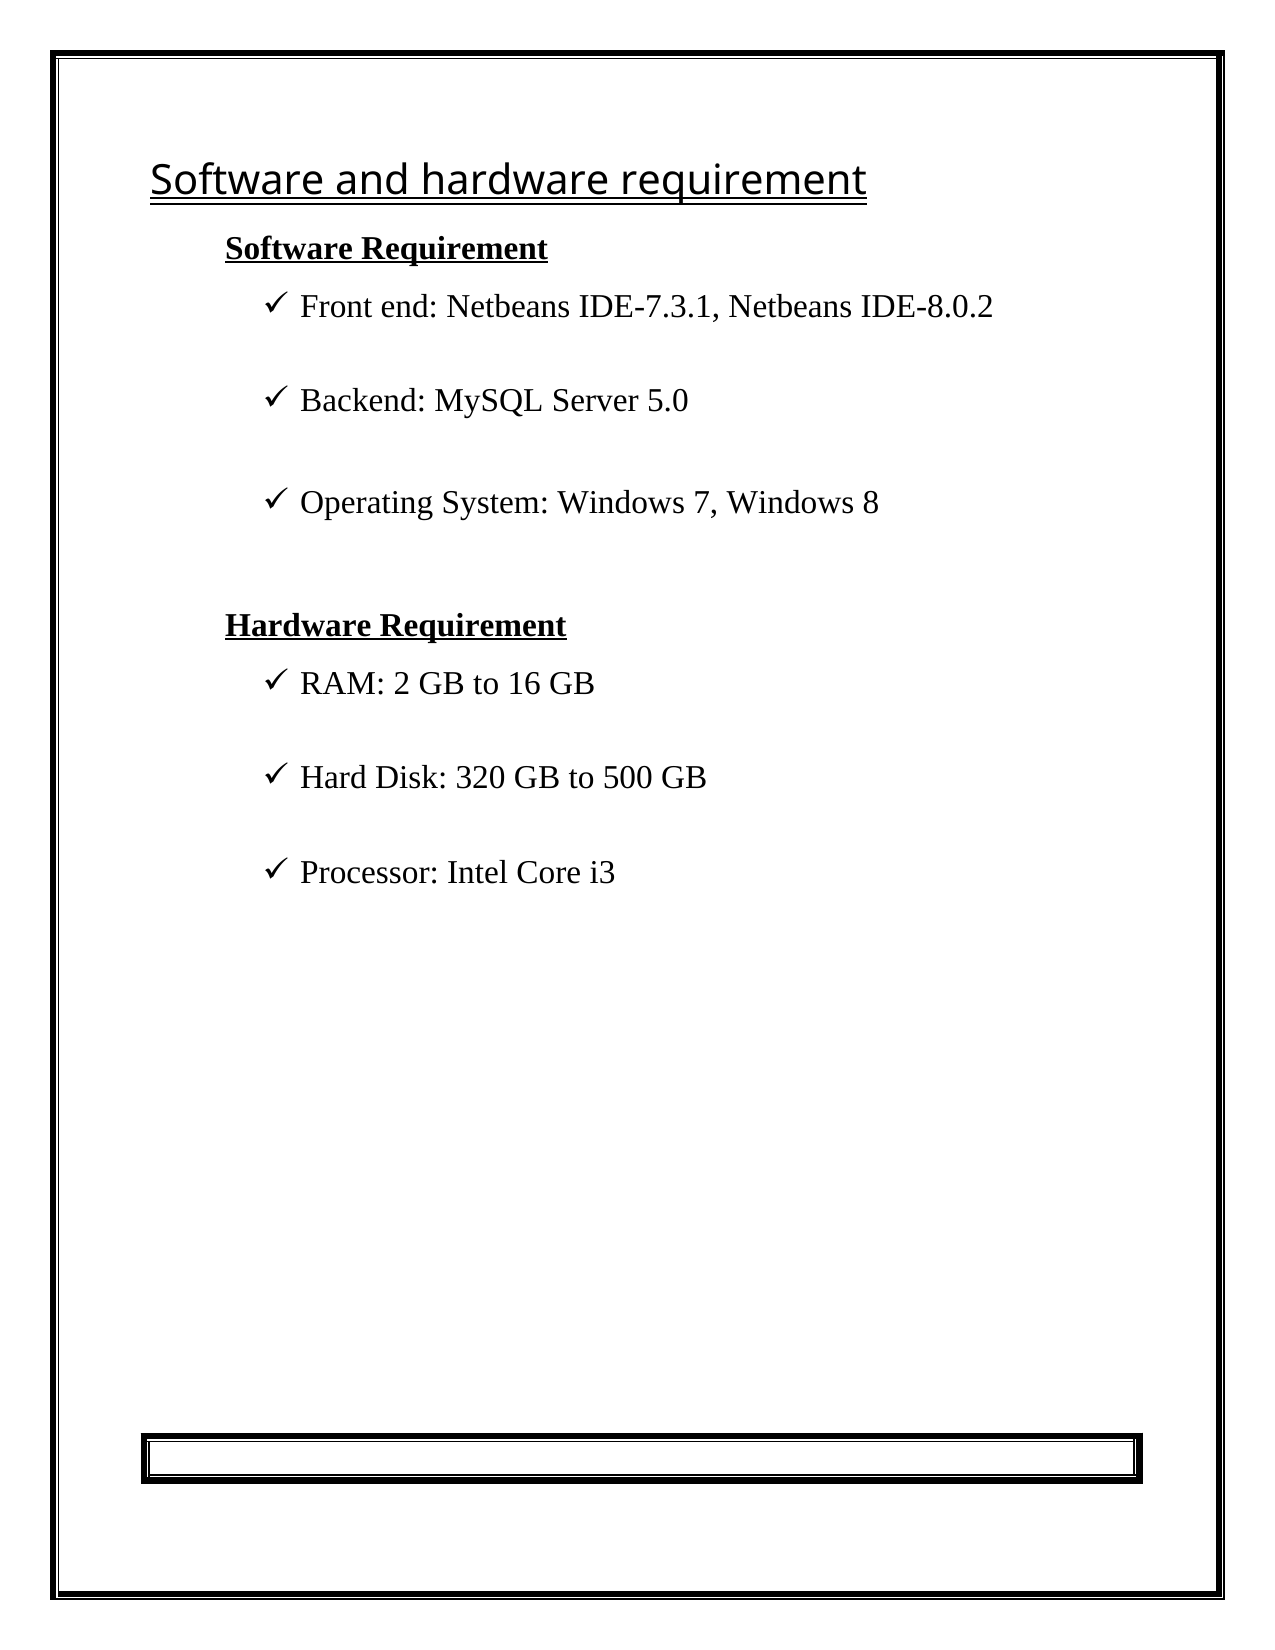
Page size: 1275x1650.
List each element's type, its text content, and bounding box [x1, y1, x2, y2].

text Software Requirement [150, 228, 1125, 266]
list Processor: Intel Core i3 [262, 852, 1125, 891]
list Backend: MySQL Server 5.0 [262, 380, 1125, 419]
list RAM: 2 GB to 16 GB [262, 663, 1125, 702]
list Front end: Netbeans IDE-7.3.1, Netbeans IDE-8.0.2 [262, 286, 1125, 324]
text Software and hardware requirement [150, 150, 1125, 207]
text Hardware Requirement [225, 605, 1125, 643]
list Hard Disk: 320 GB to 500 GB [262, 758, 1125, 796]
list Operating System: Windows 7, Windows 8 [262, 482, 1125, 521]
